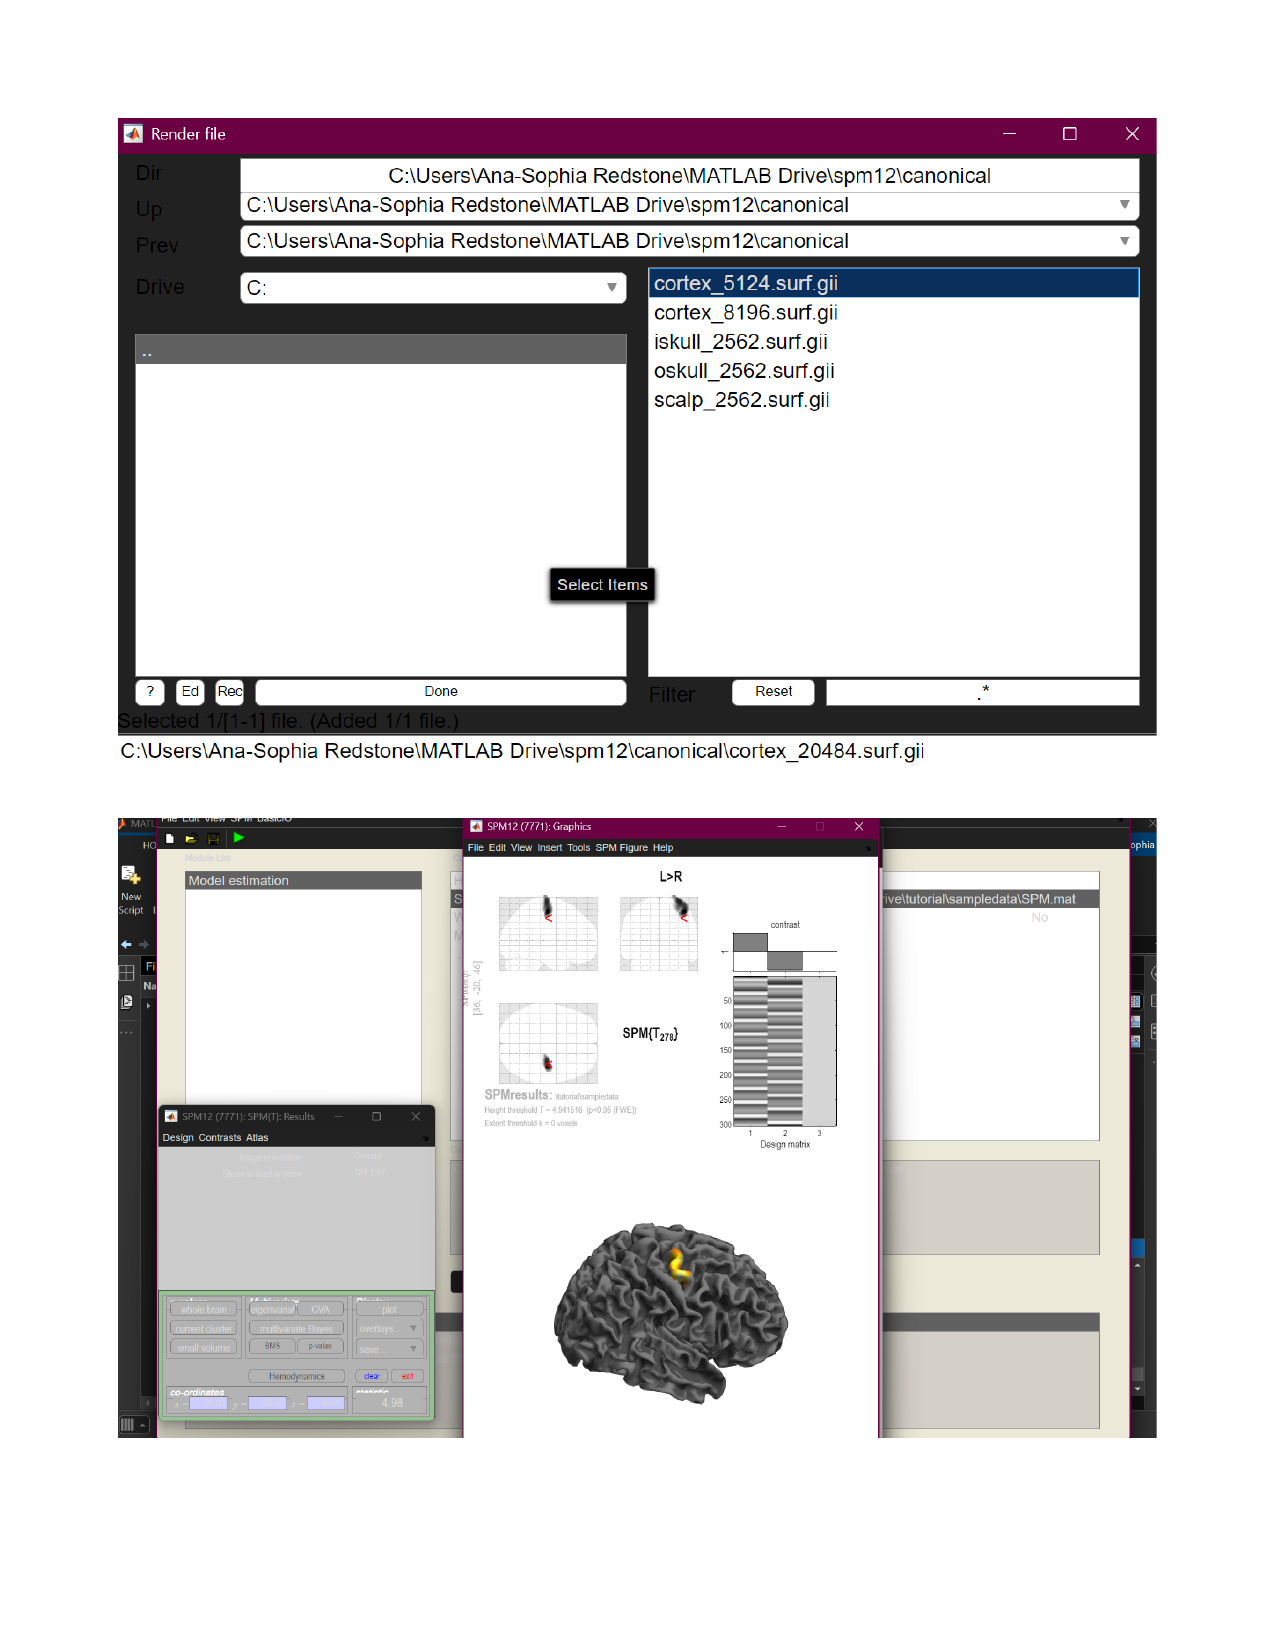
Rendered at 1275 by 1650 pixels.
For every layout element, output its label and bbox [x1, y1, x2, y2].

picture [118, 818, 1157, 1438]
picture [118, 118, 1157, 785]
